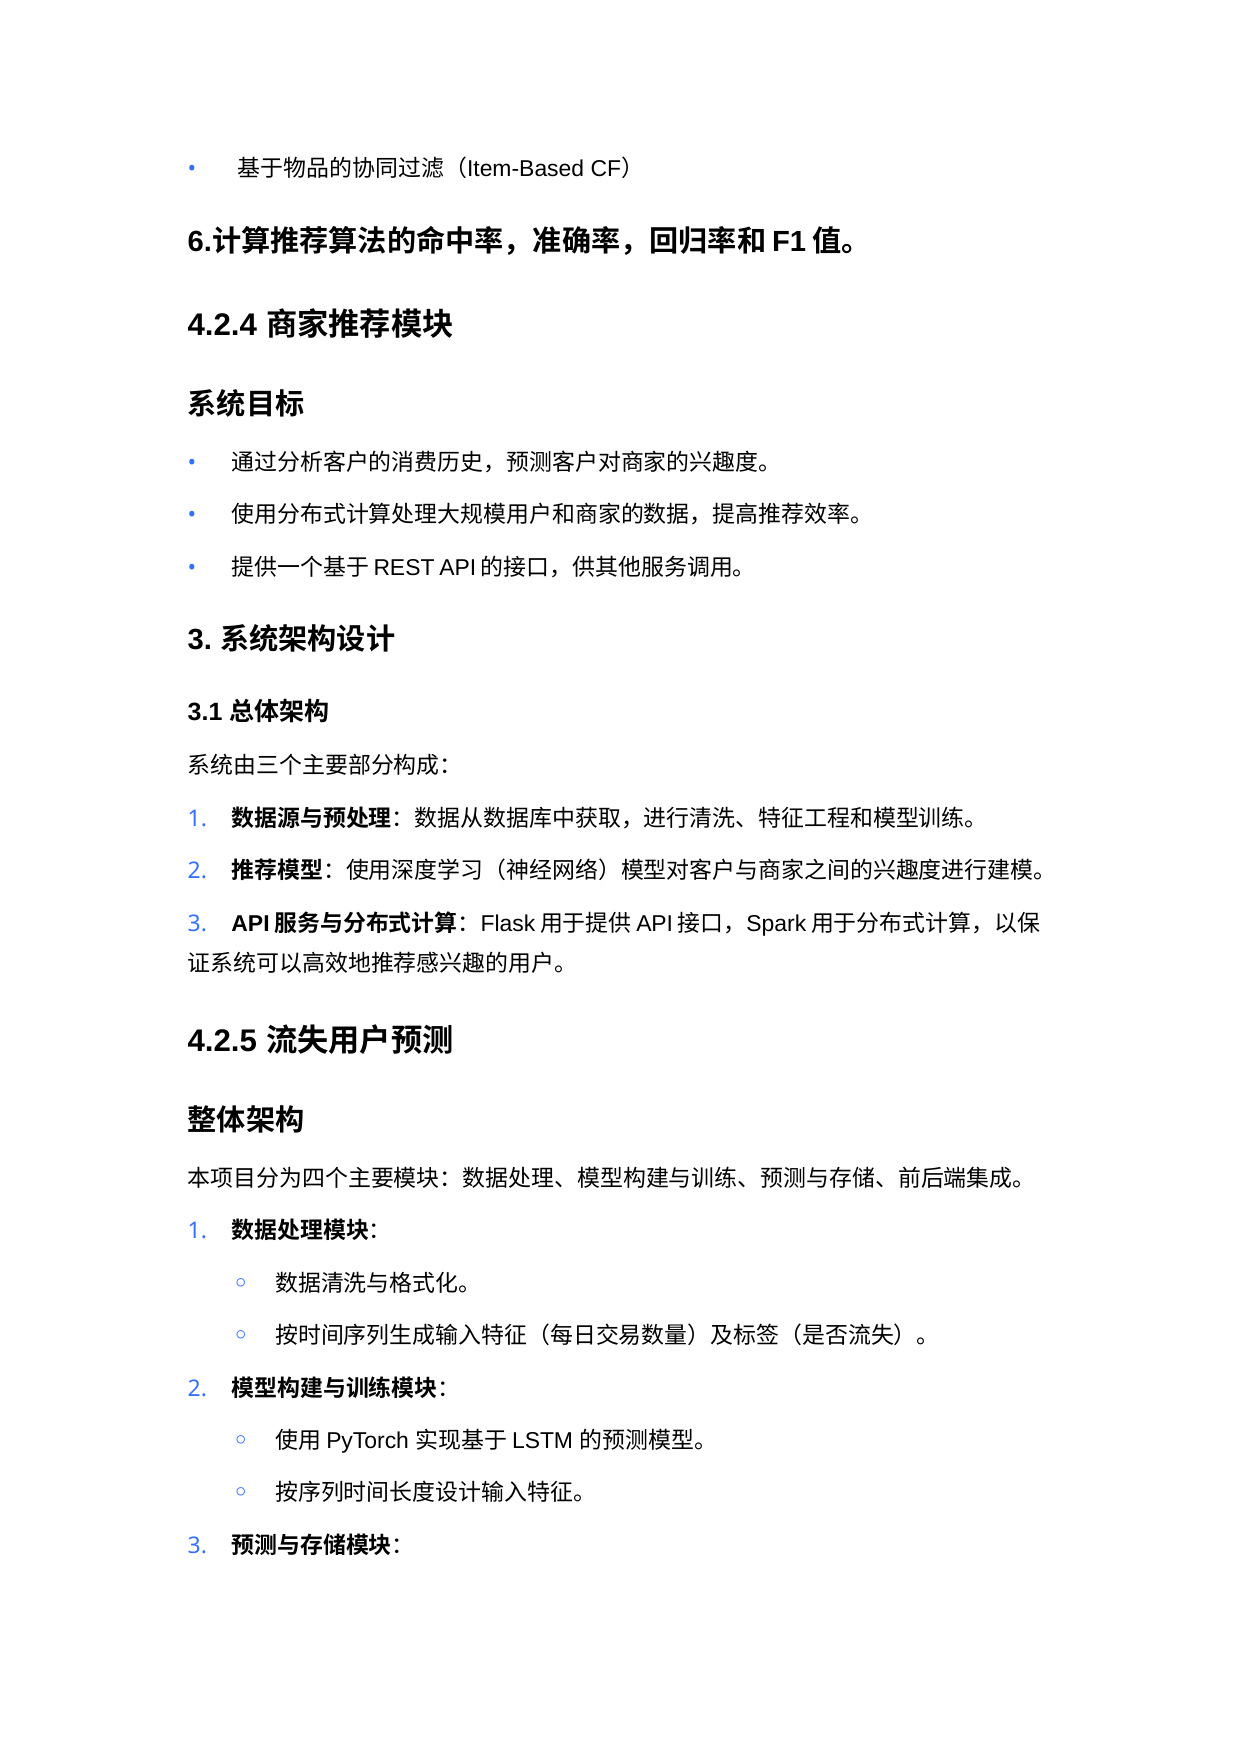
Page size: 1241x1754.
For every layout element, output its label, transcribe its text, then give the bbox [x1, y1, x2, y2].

list 使用分布式计算处理大规模用户和商家的数据，提高推荐效率。 [187, 496, 1053, 529]
text 6.计算推荐算法的命中率，准确率，回归率和F1值。 [187, 217, 1053, 259]
text 系统由三个主要部分构成： [187, 747, 1053, 781]
list 数据源与预处理：数据从数据库中获取，进行清洗、特征工程和模型训练。 [187, 799, 1053, 833]
text 4.2.5 流失用户预测 [187, 1016, 1053, 1061]
list API服务与分布式计算：Flask用于提供API接口，Spark用于分布式计算，以保证系统可以高效地推荐感兴趣的用户。 [187, 904, 1053, 978]
text 3.1 总体架构 [187, 691, 1053, 728]
list 预测与存储模块： [187, 1526, 1053, 1560]
list 按时间序列生成输入特征（每日交易数量）及标签（是否流失）。 [235, 1317, 1053, 1350]
list 使用 PyTorch 实现基于 LSTM 的预测模型。 [235, 1422, 1053, 1455]
list 提供一个基于REST API的接口，供其他服务调用。 [187, 548, 1053, 582]
list 数据清洗与格式化。 [235, 1265, 1053, 1298]
list 基于物品的协同过滤（Item-Based CF） [187, 150, 1053, 183]
text 3. 系统架构设计 [187, 616, 1053, 658]
text 系统目标 [187, 380, 1053, 423]
text 整体架构 [187, 1097, 1053, 1139]
text 4.2.4 商家推荐模块 [187, 299, 1053, 344]
list 推荐模型：使用深度学习（神经网络）模型对客户与商家之间的兴趣度进行建模。 [187, 852, 1053, 885]
list 数据处理模块： [187, 1212, 1053, 1246]
text 本项目分为四个主要模块：数据处理、模型构建与训练、预测与存储、前后端集成。 [187, 1160, 1053, 1193]
list 模型构建与训练模块： [187, 1369, 1053, 1403]
list 按序列时间长度设计输入特征。 [235, 1474, 1053, 1507]
list 通过分析客户的消费历史，预测客户对商家的兴趣度。 [187, 443, 1053, 477]
